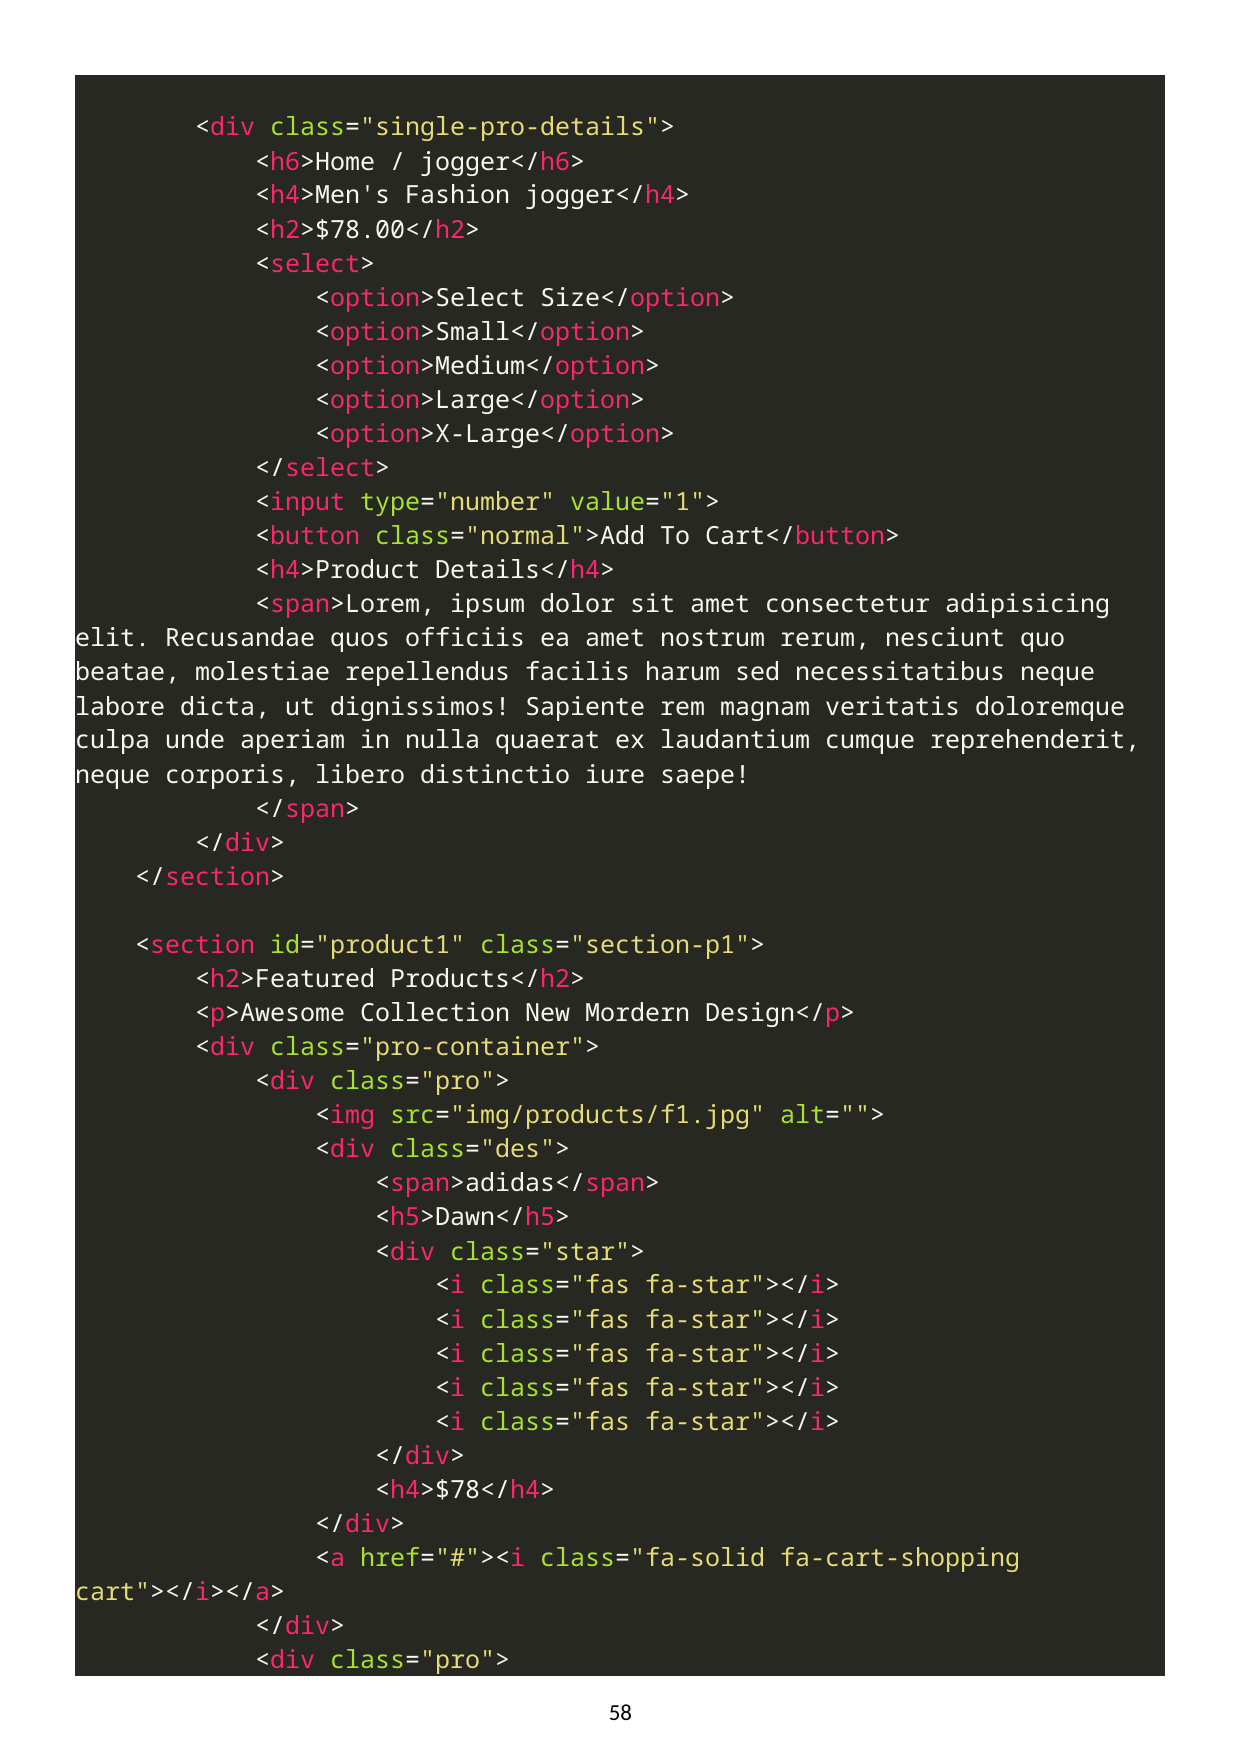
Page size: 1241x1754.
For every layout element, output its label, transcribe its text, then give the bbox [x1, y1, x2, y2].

text <h6>Home / jogger</h6> [75, 143, 1165, 177]
text <span>adidas</span> [75, 1165, 1165, 1199]
text <i class="fas fa-star"></i> [75, 1369, 1165, 1403]
text </div> [75, 1608, 1165, 1642]
text </div> [75, 824, 1165, 858]
text <div class="star"> [75, 1233, 1165, 1267]
text <span>Lorem, ipsum dolor sit amet consectetur adipisicing elit. Recusandae quos officiis ea amet nostrum rerum, nesciunt quo beatae, molestiae repellendus facilis harum sed necessitatibus neque labore dicta, ut dignissimos! Sapiente rem magnam veritatis doloremque culpa unde aperiam in nulla quaerat ex laudantium cumque reprehenderit, neque corporis, libero distinctio iure saepe! [75, 586, 1165, 790]
text <i class="fas fa-star"></i> [75, 1403, 1165, 1437]
text <i class="fas fa-star"></i> [75, 1335, 1165, 1369]
text <div class="pro-container"> [75, 1029, 1165, 1063]
text <input type="number" value="1"> [75, 484, 1165, 518]
text <button class="normal">Add To Cart</button> [75, 518, 1165, 552]
text <h2>Featured Products</h2> [75, 961, 1165, 995]
text <p>Awesome Collection New Mordern Design</p> [75, 995, 1165, 1029]
text <section id="product1" class="section-p1"> [75, 927, 1165, 961]
text <i class="fas fa-star"></i> [75, 1267, 1165, 1301]
text <h4>Product Details</h4> [75, 552, 1165, 586]
text <h2>$78.00</h2> [75, 211, 1165, 245]
text <h4>$78</h4> [75, 1472, 1165, 1506]
text <div class="single-pro-details"> [75, 109, 1165, 143]
text <option>X-Large</option> [75, 416, 1165, 450]
text </section> [75, 858, 1165, 892]
text <option>Medium</option> [75, 347, 1165, 382]
text <a href="#"><i class="fa-solid fa-cart-shopping cart"></i></a> [75, 1540, 1165, 1608]
text </span> [75, 790, 1165, 824]
text </div> [75, 1437, 1165, 1472]
text <div class="pro"> [75, 1063, 1165, 1097]
text </select> [75, 450, 1165, 484]
text </div> [75, 1506, 1165, 1540]
text <option>Select Size</option> [75, 279, 1165, 313]
text <div class="pro"> [75, 1642, 1165, 1676]
text <div class="des"> [75, 1131, 1165, 1165]
text <option>Large</option> [75, 382, 1165, 416]
text <option>Small</option> [75, 313, 1165, 347]
text <select> [75, 245, 1165, 279]
text <i class="fas fa-star"></i> [75, 1301, 1165, 1335]
text <h4>Men's Fashion jogger</h4> [75, 177, 1165, 211]
text <img src="img/products/f1.jpg" alt=""> [75, 1097, 1165, 1131]
text <h5>Dawn</h5> [75, 1199, 1165, 1233]
